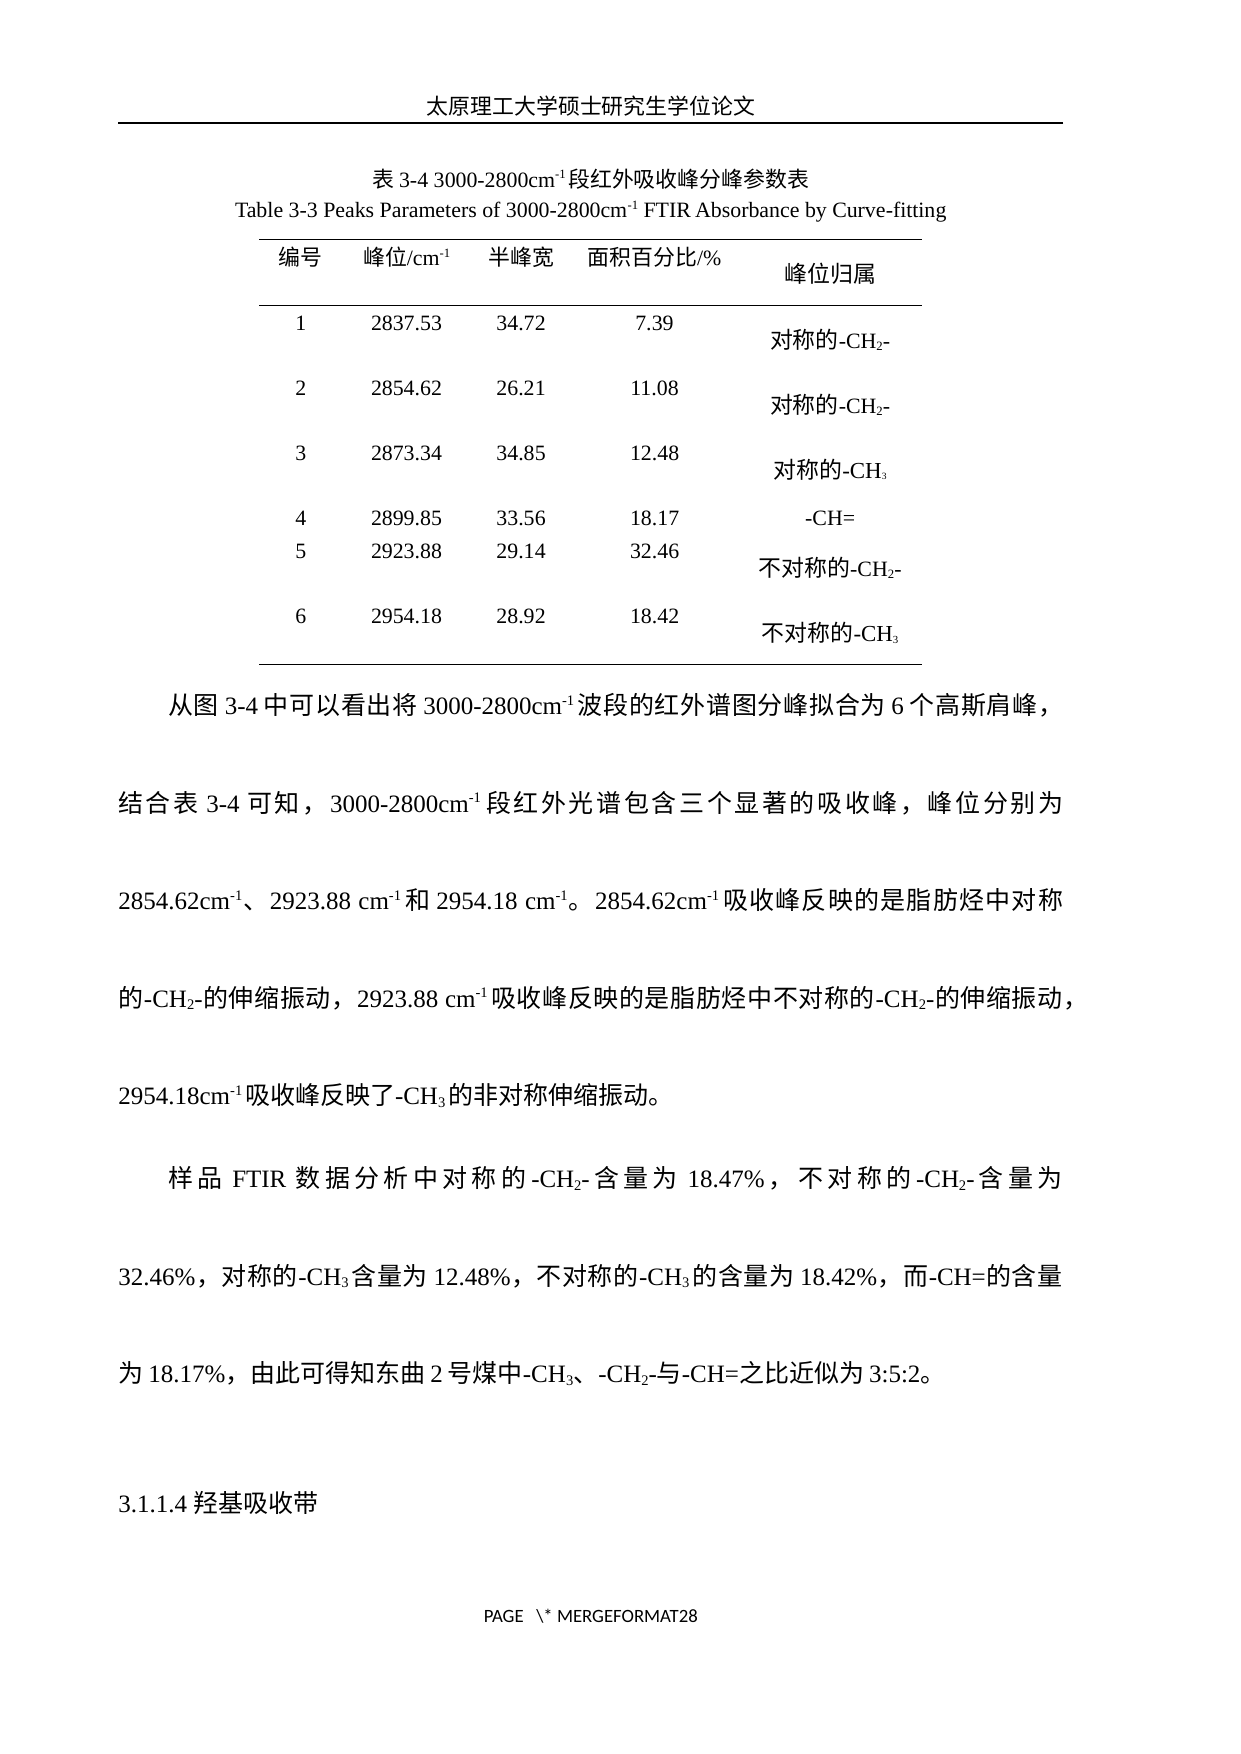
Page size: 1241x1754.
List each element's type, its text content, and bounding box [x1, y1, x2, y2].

table_cell 6 [259, 599, 342, 664]
text 样品FTIR数据分析中对称的-CH2-含量为18.47%，不对称的-CH2-含量为32.46%，对称的-CH3含量为12.48%，不对称的-CH3的含量为18.42%，而-CH=的含量为18.17%，由此可得知东曲2号煤中-CH3、-CH2-与-CH=之比近似为3:5:2。 [118, 1144, 1063, 1404]
table_header 峰位归属 [738, 240, 922, 305]
table_cell 1 [259, 306, 342, 371]
table_cell 18.17 [571, 501, 738, 534]
table_cell 26.21 [471, 371, 571, 436]
table_cell 对称的-CH2- [738, 371, 922, 436]
table_cell 11.08 [571, 371, 738, 436]
table_cell 2899.85 [342, 501, 471, 534]
table_cell 29.14 [471, 534, 571, 599]
table_cell 34.85 [471, 436, 571, 501]
table_cell 2837.53 [342, 306, 471, 371]
text 表3-4 3000-2800cm-1段红外吸收峰分峰参数表 [118, 161, 1063, 194]
table_cell 2923.88 [342, 534, 471, 599]
table_cell 对称的-CH2- [738, 306, 922, 371]
table_header 编号 [259, 240, 342, 305]
table_cell 28.92 [471, 599, 571, 664]
table_cell 12.48 [571, 436, 738, 501]
table_cell 32.46 [571, 534, 738, 599]
text Table 3-3 Peaks Parameters of 3000-2800cm-1 FTIR Absorbance by Curve-fitting [118, 194, 1063, 226]
table_header 面积百分比/% [571, 240, 738, 305]
table_cell 34.72 [471, 306, 571, 371]
table_header 峰位/cm-1 [342, 240, 471, 305]
table_cell 2 [259, 371, 342, 436]
text 3.1.1.4 羟基吸收带 [118, 1469, 1063, 1534]
table_cell 不对称的-CH2- [738, 534, 922, 599]
table_cell 18.42 [571, 599, 738, 664]
table_cell 2873.34 [342, 436, 471, 501]
table_header 半峰宽 [471, 240, 571, 305]
table_cell 4 [259, 501, 342, 534]
table_cell 7.39 [571, 306, 738, 371]
table_cell -CH= [738, 501, 922, 534]
table_cell 3 [259, 436, 342, 501]
table_cell 2854.62 [342, 371, 471, 436]
table_cell 不对称的-CH3 [738, 599, 922, 664]
table_cell 33.56 [471, 501, 571, 534]
table_cell 2954.18 [342, 599, 471, 664]
table_cell 5 [259, 534, 342, 599]
text 从图3-4中可以看出将3000-2800cm-1波段的红外谱图分峰拟合为6个高斯肩峰，结合表3-4可知，3000-2800cm-1段红外光谱包含三个显著的吸收峰，峰位分别为2854.62cm-1、2923.88 cm-1和2954.18 cm-1。2854.62cm-1吸收峰反映的是脂肪烃中对称的-CH2-的伸缩振动，2923.88 cm-1吸收峰反映的是脂肪烃中不对称的-CH2-的伸缩振动，2954.18cm-1吸收峰反映了-CH3的非对称伸缩振动。 [118, 671, 1063, 1126]
table_cell 对称的-CH3 [738, 436, 922, 501]
